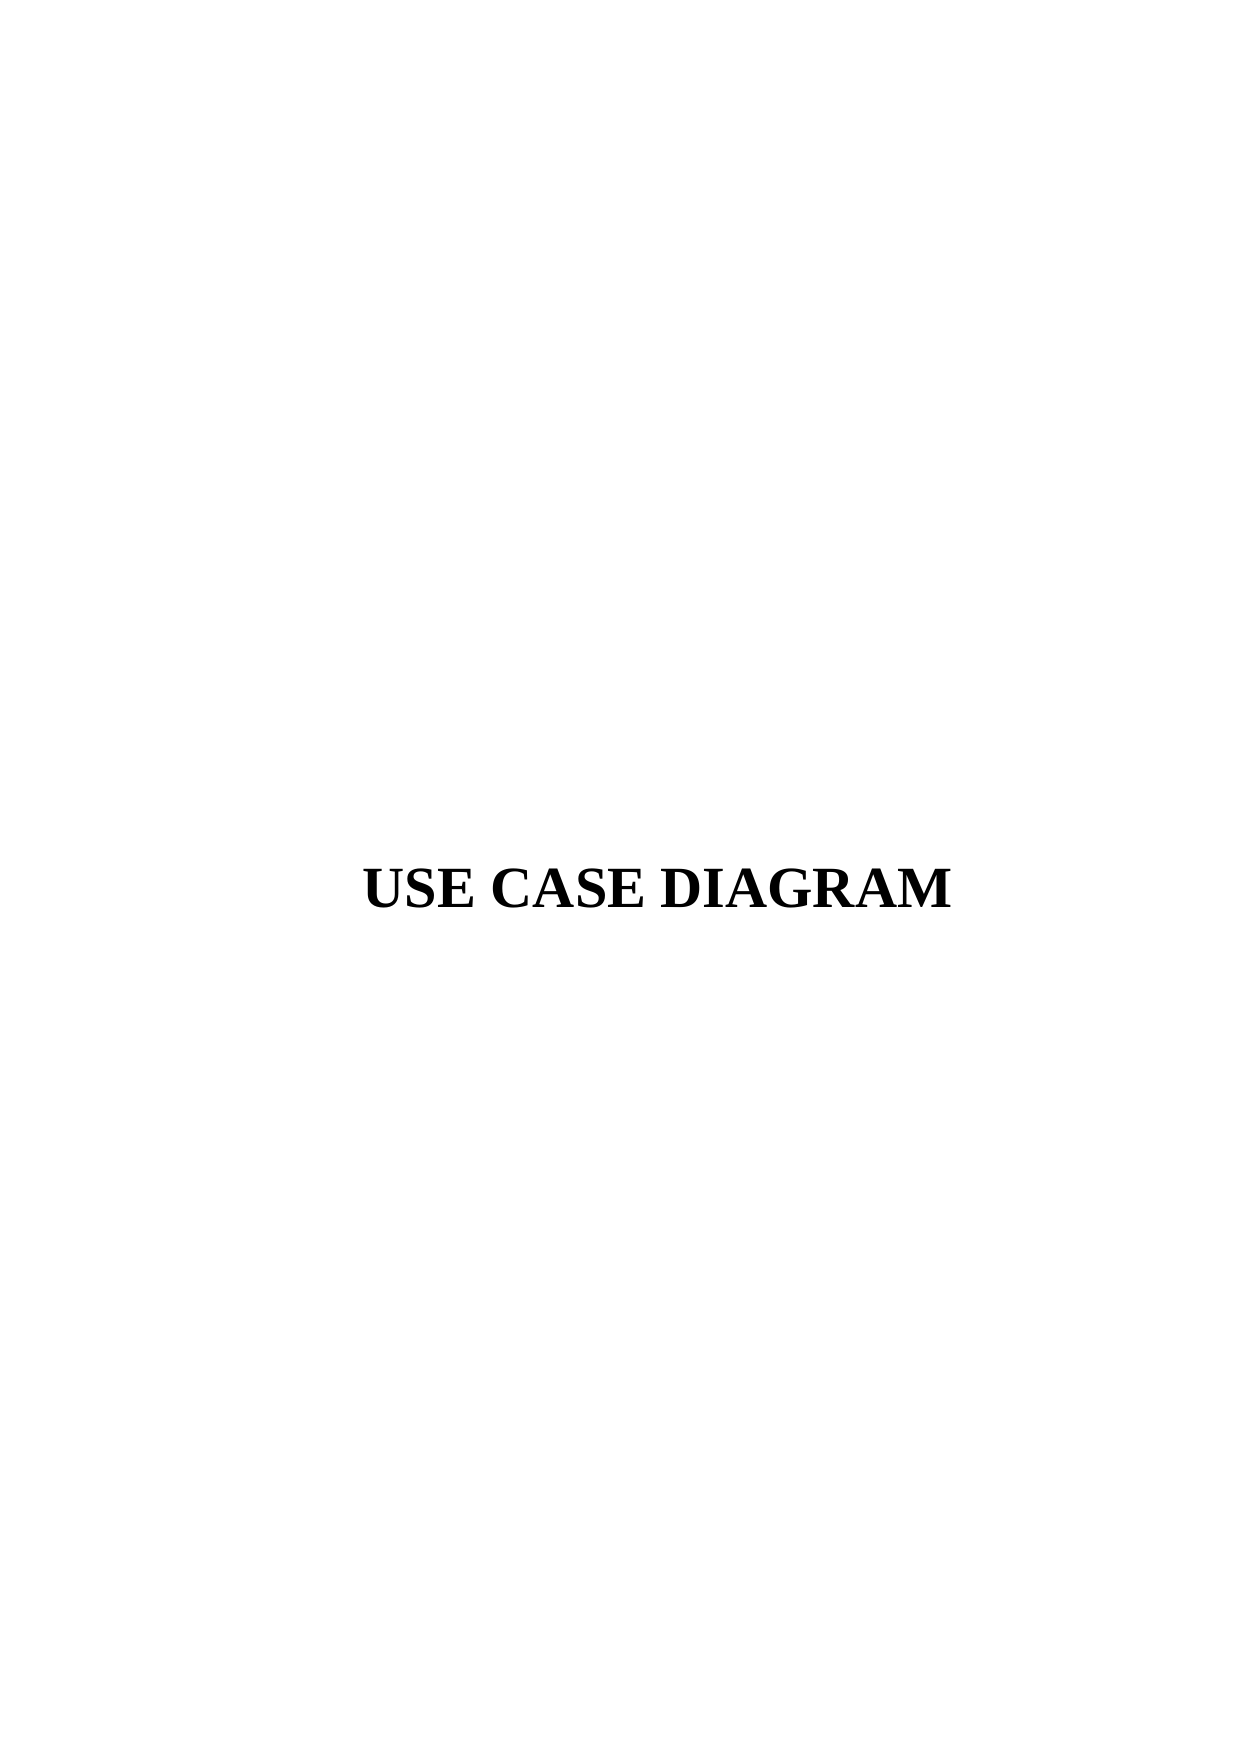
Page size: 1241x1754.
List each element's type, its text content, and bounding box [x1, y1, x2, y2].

text USE CASE DIAGRAM [225, 853, 1090, 920]
